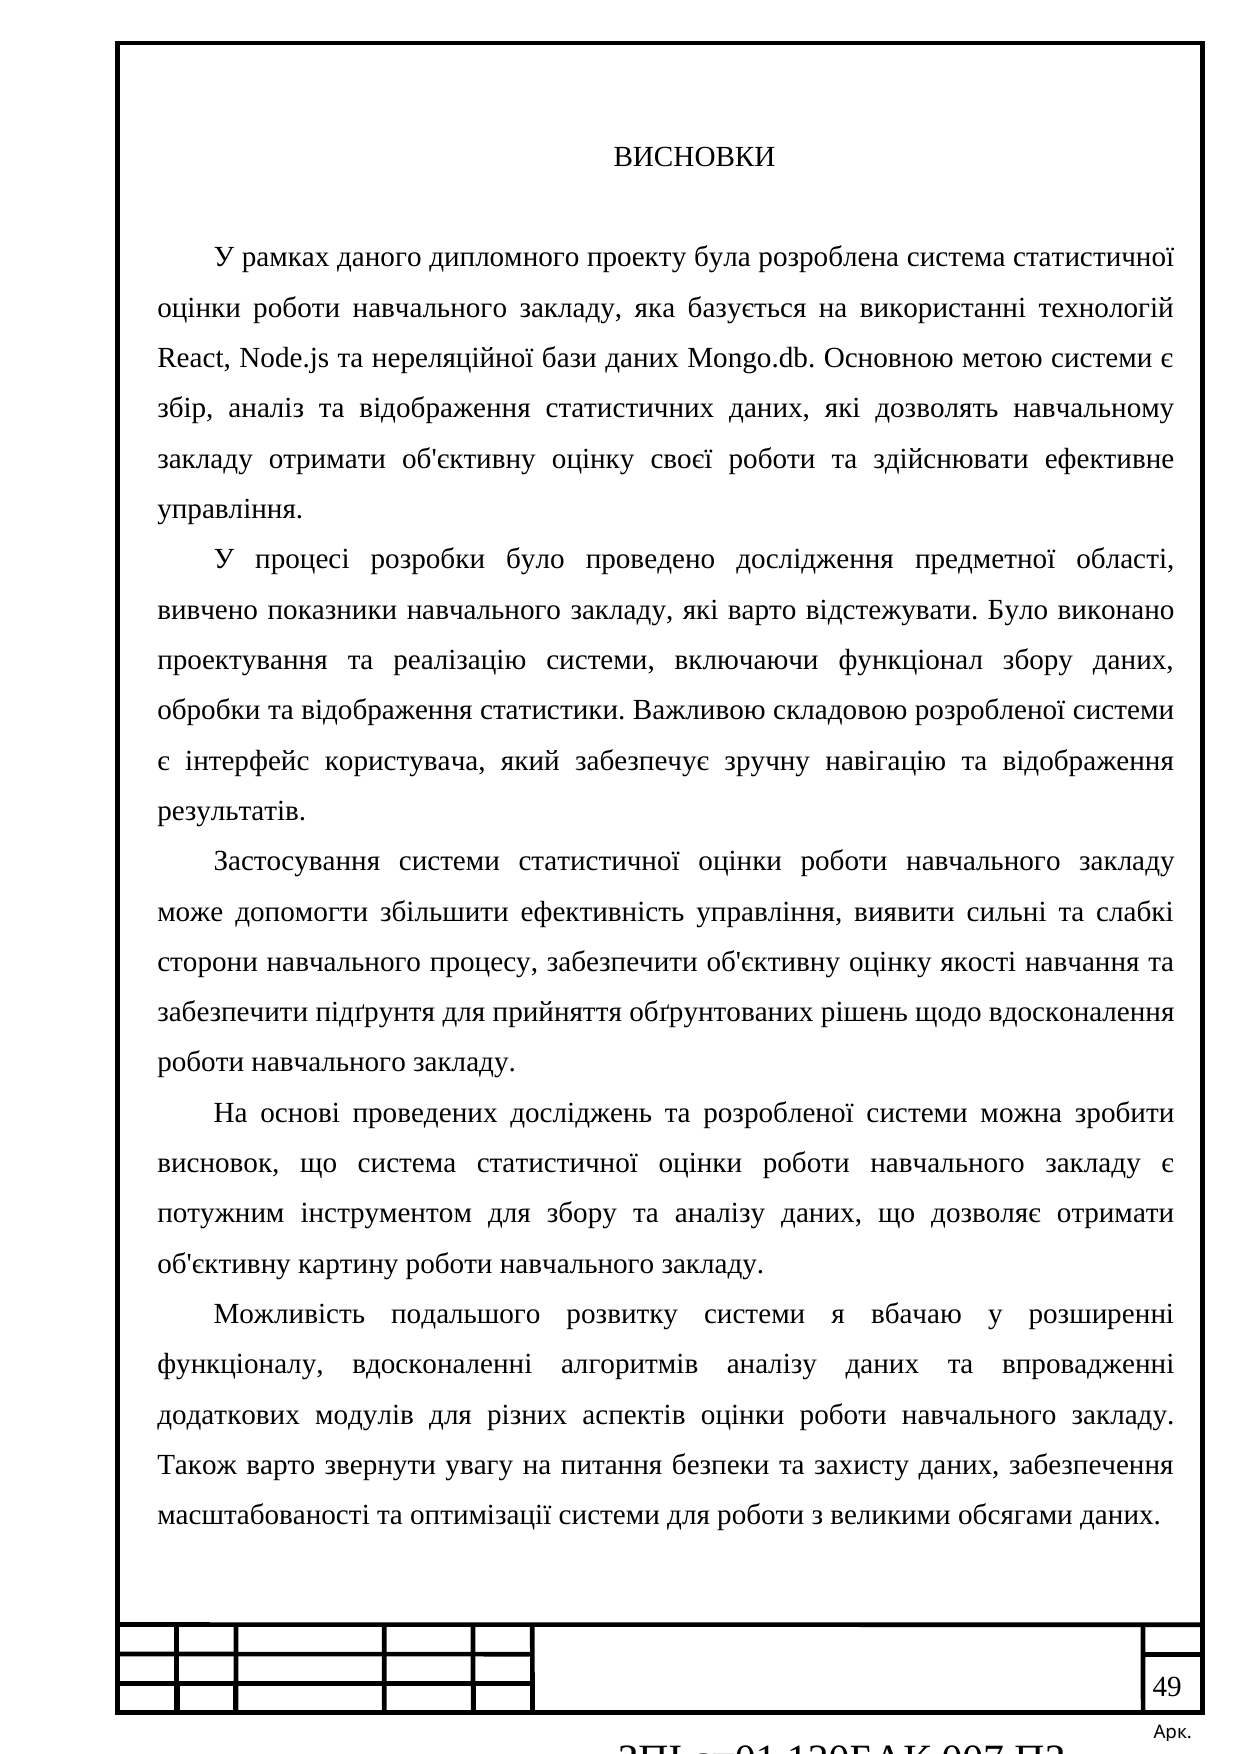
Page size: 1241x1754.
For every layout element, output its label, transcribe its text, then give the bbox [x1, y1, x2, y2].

text У процесі розробки було проведено дослідження предметної області, вивчено показники навчального закладу, які варто відстежувати. Було виконано проектування та реалізацію системи, включаючи функціонал збору даних, обробки та відображення статистики. Важливою складовою розробленої системи є інтерфейс користувача, який забезпечує зручну навігацію та відображення результатів. [157, 541, 1175, 827]
text ВИСНОВКИ [157, 139, 1175, 172]
text Застосування системи статистичної оцінки роботи навчального закладу може допомогти збільшити ефективність управління, виявити сильні та слабкі сторони навчального процесу, забезпечити об'єктивну оцінку якості навчання та забезпечити підґрунтя для прийняття обґрунтованих рішень щодо вдосконалення роботи навчального закладу. [157, 843, 1175, 1078]
text У рамках даного дипломного проекту була розроблена система статистичної оцінки роботи навчального закладу, яка базується на використанні технологій React, Node.js та нереляційної бази даних Mongo.db. Основною метою системи є збір, аналіз та відображення статистичних даних, які дозволять навчальному закладу отримати об'єктивну оцінку своєї роботи та здійснювати ефективне управління. [157, 239, 1175, 525]
text На основі проведених досліджень та розробленої системи можна зробити висновок, що система статистичної оцінки роботи навчального закладу є потужним інструментом для збору та аналізу даних, що дозволяє отримати об'єктивну картину роботи навчального закладу. [157, 1095, 1175, 1279]
text Можливість подальшого розвитку системи я вбачаю у розширенні функціоналу, вдосконаленні алгоритмів аналізу даних та впровадженні додаткових модулів для різних аспектів оцінки роботи навчального закладу. Також варто звернути увагу на питання безпеки та захисту даних, забезпечення масштабованості та оптимізації системи для роботи з великими обсягами даних. [157, 1296, 1175, 1531]
